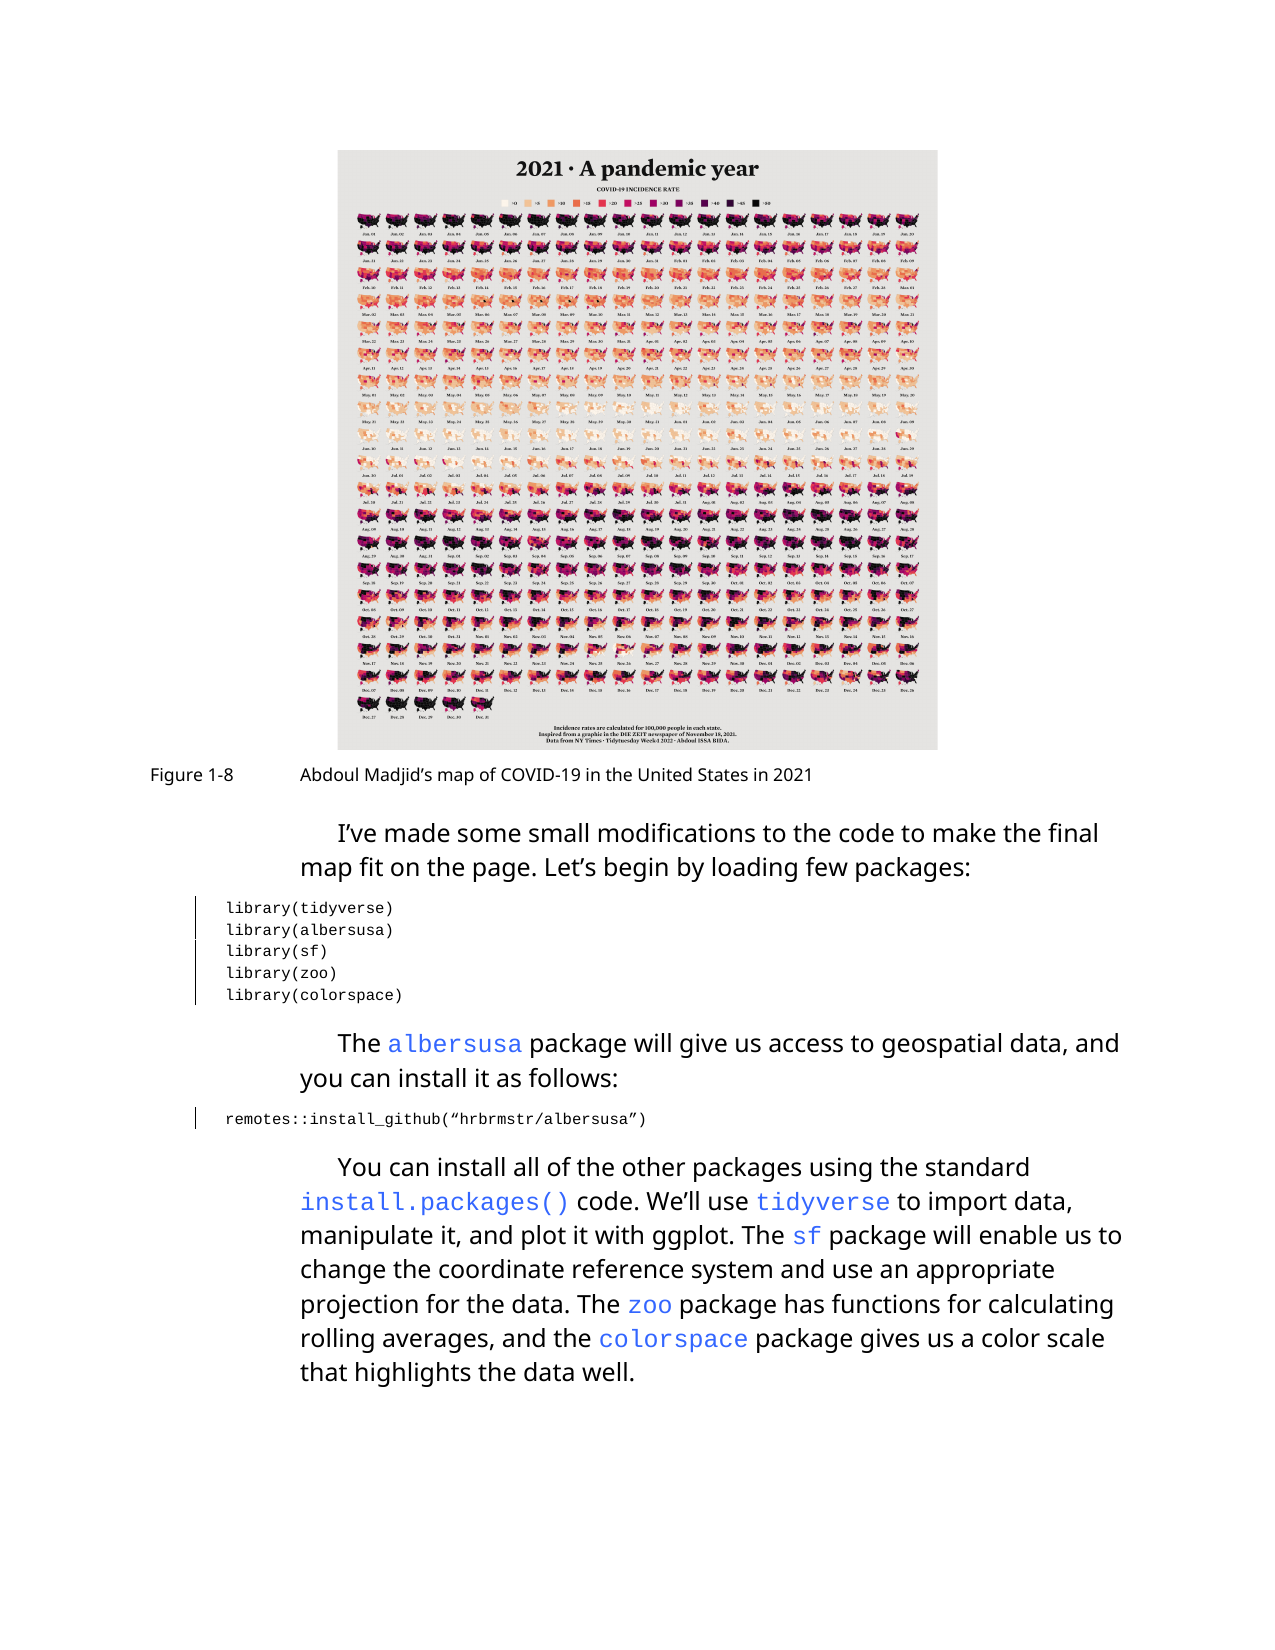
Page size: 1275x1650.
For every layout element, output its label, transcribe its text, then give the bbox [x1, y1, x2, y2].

text library(colorspace) [196, 983, 1125, 1005]
picture [337, 150, 938, 750]
text library(albersusa) [196, 918, 1125, 939]
text You can install all of the other packages using the standard install.packages() code. We’ll use tidyverse to import data, manipulate it, and plot it with ggplot. The sf package will enable us to change the coordinate reference system and use an appropriate projection for the data. The zoo package has functions for calculating rolling averages, and the colorspace package gives us a color scale that highlights the data well. [300, 1149, 1125, 1389]
text I’ve made some small modifications to the code to make the final map fit on the page. Let’s begin by loading few packages: [300, 815, 1125, 883]
text remotes::install_github(“hrbrmstr/albersusa”) [196, 1107, 1125, 1129]
text library(sf) [196, 939, 1125, 961]
text library(zoo) [196, 961, 1125, 983]
text The albersusa package will give us access to geospatial data, and you can install it as follows: [300, 1026, 1125, 1094]
text Abdoul Madjid’s map of COVID-19 in the United States in 2021 [150, 762, 1125, 787]
text library(tidyverse) [196, 896, 1125, 918]
